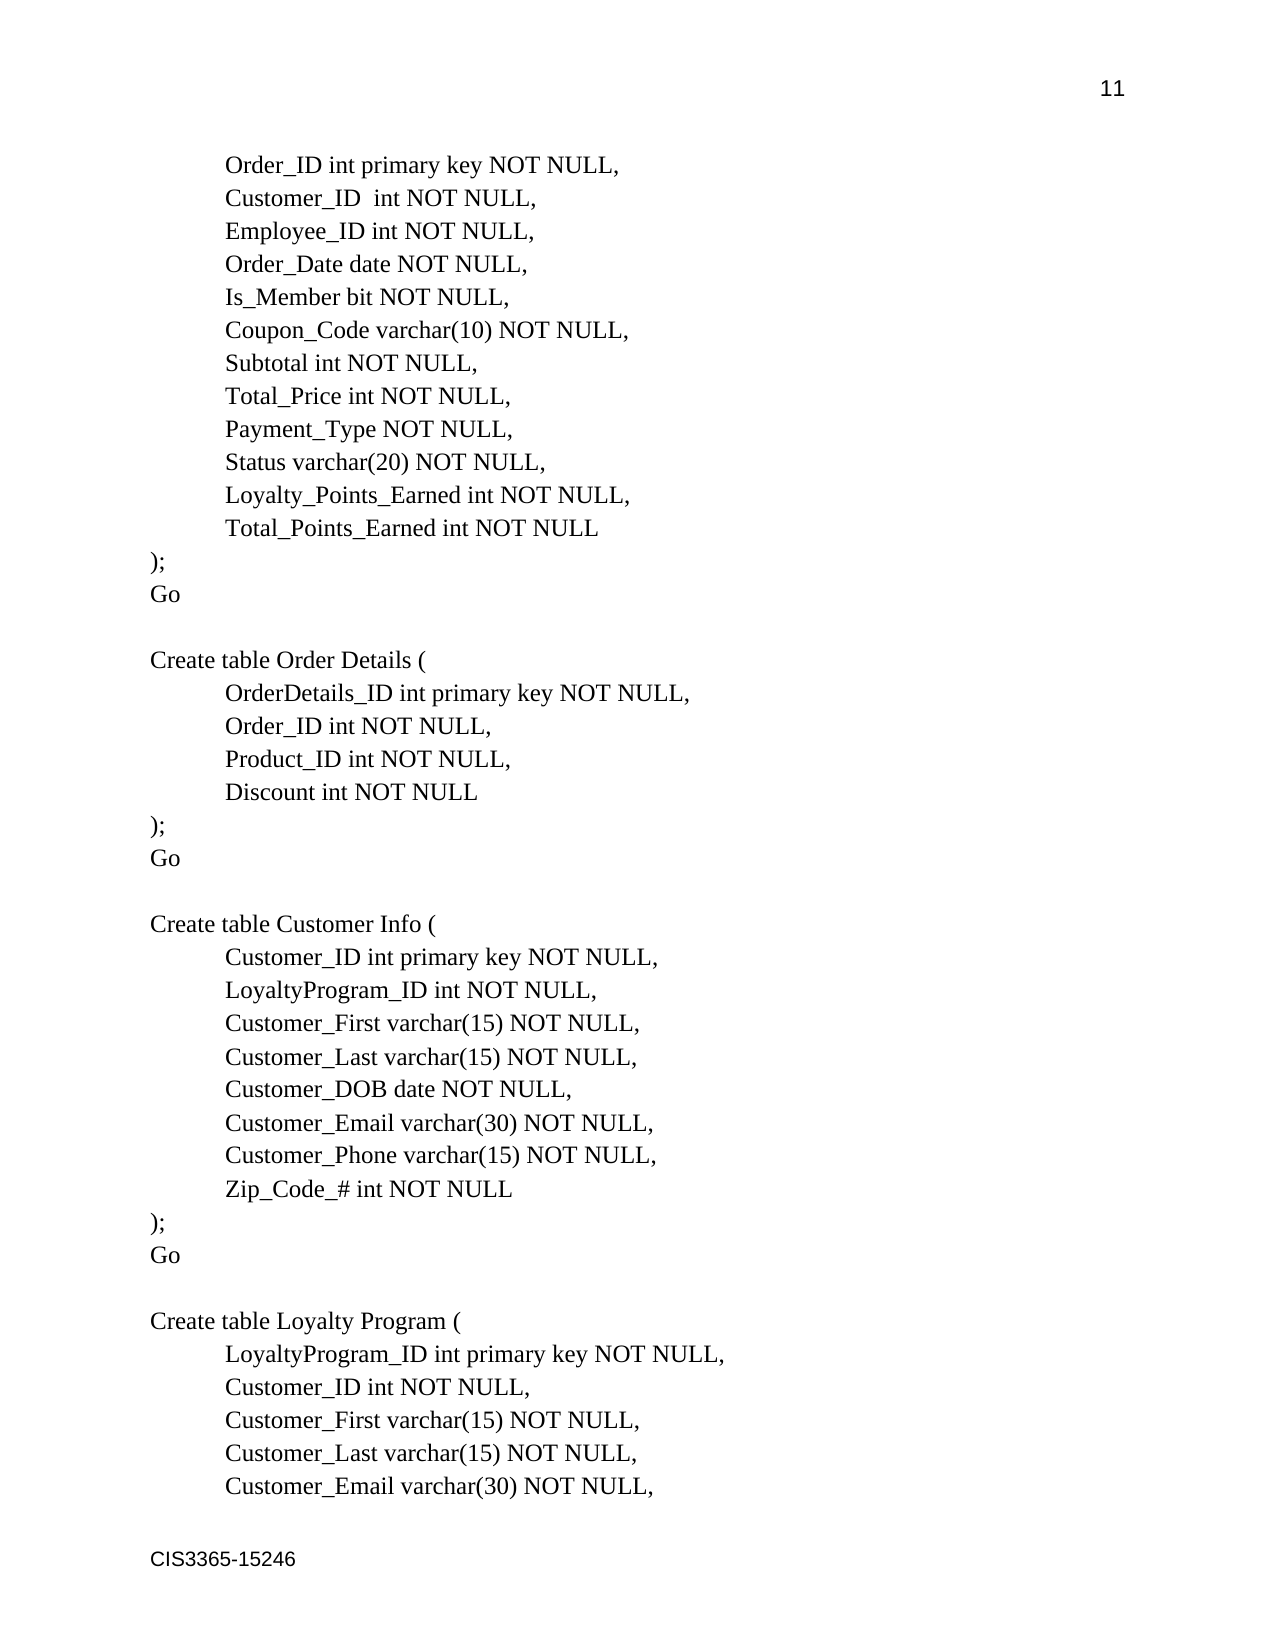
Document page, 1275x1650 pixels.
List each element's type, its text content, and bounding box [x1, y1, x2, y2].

text Order_Date date NOT NULL, [225, 249, 1125, 278]
text Customer_First varchar(15) NOT NULL, [225, 1405, 1125, 1433]
text Customer_Email varchar(30) NOT NULL, [225, 1108, 1125, 1136]
text Order_ID int primary key NOT NULL, [225, 150, 1125, 179]
text Total_Points_Earned int NOT NULL [225, 513, 1125, 542]
text Loyalty_Points_Earned int NOT NULL, [225, 480, 1125, 509]
text Customer_First varchar(15) NOT NULL, [225, 1008, 1125, 1037]
text Customer_ID int NOT NULL, [225, 1372, 1125, 1401]
text Payment_Type NOT NULL, [225, 414, 1125, 443]
text Customer_ID int primary key NOT NULL, [225, 942, 1125, 971]
text Create table Customer Info ( [150, 909, 1125, 938]
text Is_Member bit NOT NULL, [225, 282, 1125, 311]
text Discount int NOT NULL [225, 777, 1125, 806]
text Customer_Email varchar(30) NOT NULL, [225, 1471, 1125, 1499]
text Customer_Last varchar(15) NOT NULL, [225, 1438, 1125, 1467]
text OrderDetails_ID int primary key NOT NULL, [225, 678, 1125, 707]
text LoyaltyProgram_ID int primary key NOT NULL, [225, 1339, 1125, 1367]
text Go [150, 843, 1125, 872]
text Employee_ID int NOT NULL, [225, 216, 1125, 245]
text Subtotal int NOT NULL, [225, 348, 1125, 377]
text Create table Order Details ( [150, 645, 1125, 674]
text Customer_DOB date NOT NULL, [225, 1074, 1125, 1103]
text ); [150, 546, 1125, 575]
text Customer_Last varchar(15) NOT NULL, [225, 1042, 1125, 1070]
text ); [150, 1207, 1125, 1235]
text Create table Loyalty Program ( [150, 1306, 1125, 1334]
text Status varchar(20) NOT NULL, [225, 447, 1125, 476]
text Total_Price int NOT NULL, [225, 381, 1125, 410]
text Customer_ID int NOT NULL, [225, 183, 1125, 212]
text LoyaltyProgram_ID int NOT NULL, [225, 976, 1125, 1004]
text ); [150, 810, 1125, 839]
text Order_ID int NOT NULL, [225, 711, 1125, 740]
text Coupon_Code varchar(10) NOT NULL, [225, 315, 1125, 344]
text Product_ID int NOT NULL, [225, 744, 1125, 773]
text Customer_Phone varchar(15) NOT NULL, [225, 1141, 1125, 1169]
text Go [150, 1240, 1125, 1268]
text Go [150, 579, 1125, 608]
text Zip_Code_# int NOT NULL [225, 1174, 1125, 1202]
